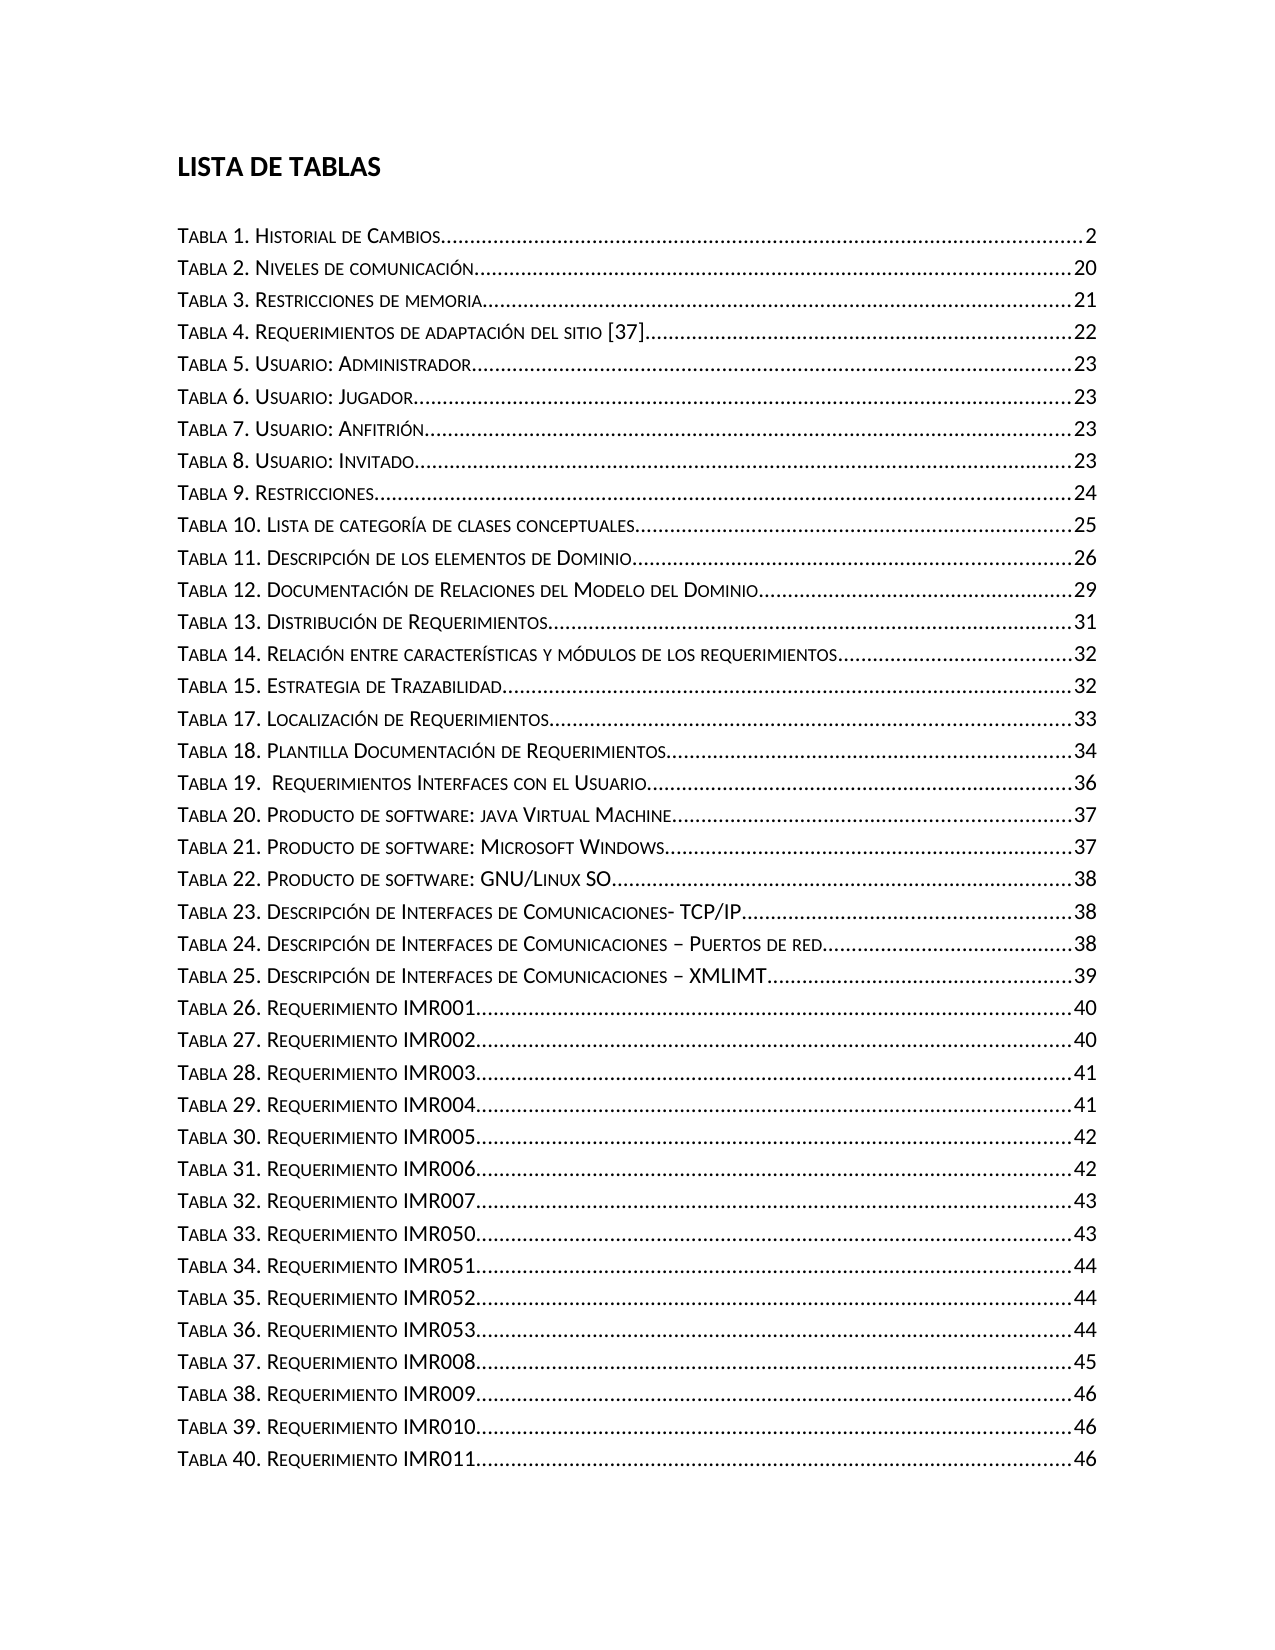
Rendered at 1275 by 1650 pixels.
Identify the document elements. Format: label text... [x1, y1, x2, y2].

text Tabla 4. Requerimientos de adaptación del sitio [37] 22 [177, 317, 1098, 345]
text Tabla 20. Producto de software: java Virtual Machine 37 [177, 800, 1098, 828]
text Tabla 27. Requerimiento IMR002 40 [177, 1026, 1098, 1053]
text Tabla 19. Requerimientos Interfaces con el Usuario 36 [177, 768, 1098, 796]
text Tabla 32. Requerimiento IMR007 43 [177, 1186, 1098, 1214]
text Tabla 25. Descripción de Interfaces de Comunicaciones – XMLIMT 39 [177, 961, 1098, 989]
text Tabla 9. Restricciones 24 [177, 478, 1098, 506]
text Tabla 12. Documentación de Relaciones del Modelo del Dominio 29 [177, 575, 1098, 603]
text Tabla 34. Requerimiento IMR051 44 [177, 1251, 1098, 1279]
text Tabla 10. Lista de categoría de clases conceptuales 25 [177, 511, 1098, 538]
text Tabla 11. Descripción de los elementos de Dominio. 26 [177, 543, 1098, 571]
text Tabla 18. Plantilla Documentación de Requerimientos 34 [177, 736, 1098, 764]
text Tabla 29. Requerimiento IMR004 41 [177, 1090, 1098, 1118]
text Tabla 30. Requerimiento IMR005 42 [177, 1122, 1098, 1150]
text Tabla 1. Historial de Cambios 2 [177, 221, 1098, 249]
text Tabla 2. Niveles de comunicación 20 [177, 253, 1098, 281]
text Tabla 36. Requerimiento IMR053 44 [177, 1315, 1098, 1343]
text Tabla 23. Descripción de Interfaces de Comunicaciones- TCP/IP 38 [177, 897, 1098, 925]
text Tabla 37. Requerimiento IMR008 45 [177, 1347, 1098, 1375]
text Tabla 8. Usuario: Invitado 23 [177, 446, 1098, 474]
text Tabla 3. Restricciones de memoria 21 [177, 285, 1098, 313]
text Tabla 28. Requerimiento IMR003 41 [177, 1058, 1098, 1086]
text Tabla 5. Usuario: Administrador 23 [177, 349, 1098, 378]
text Tabla 39. Requerimiento IMR010 46 [177, 1412, 1098, 1440]
text Tabla 31. Requerimiento IMR006 42 [177, 1154, 1098, 1182]
text Tabla 26. Requerimiento IMR001 40 [177, 993, 1098, 1021]
text Tabla 22. Producto de software: GNU/Linux SO 38 [177, 864, 1098, 893]
text Tabla 7. Usuario: Anfitrión 23 [177, 414, 1098, 442]
text Tabla 15. Estrategia de Trazabilidad 32 [177, 671, 1098, 699]
text Tabla 14. Relación entre características y módulos de los requerimientos 32 [177, 639, 1098, 667]
text Tabla 6. Usuario: Jugador 23 [177, 382, 1098, 410]
text Tabla 24. Descripción de Interfaces de Comunicaciones – Puertos de red 38 [177, 929, 1098, 957]
text Tabla 13. Distribución de Requerimientos 31 [177, 607, 1098, 635]
text Tabla 38. Requerimiento IMR009 46 [177, 1379, 1098, 1408]
text Tabla 17. Localización de Requerimientos 33 [177, 704, 1098, 732]
text Tabla 40. Requerimiento IMR011 46 [177, 1444, 1098, 1472]
text Tabla 21. Producto de software: Microsoft Windows 37 [177, 832, 1098, 860]
text Tabla 33. Requerimiento IMR050 43 [177, 1219, 1098, 1247]
text Tabla 35. Requerimiento IMR052 44 [177, 1283, 1098, 1311]
subtitle LISTA DE TABLAS [177, 148, 1098, 183]
